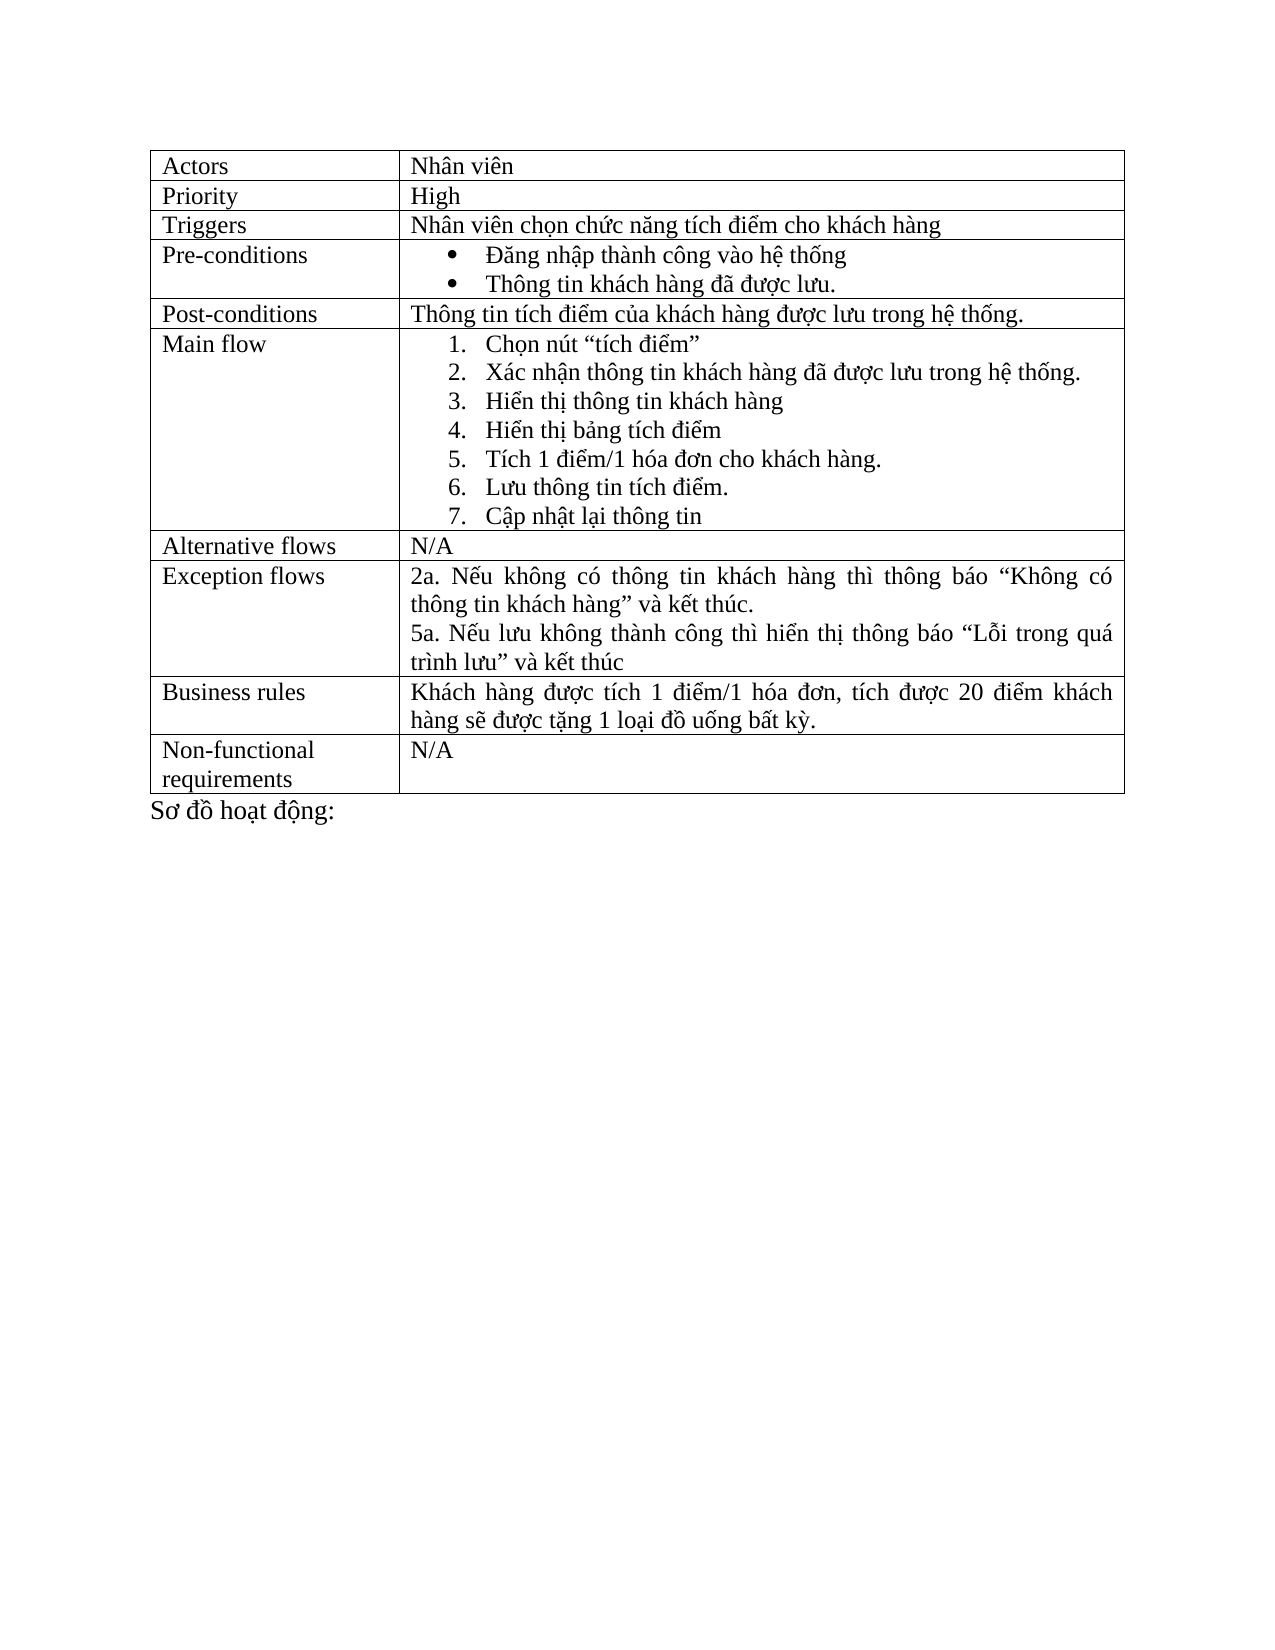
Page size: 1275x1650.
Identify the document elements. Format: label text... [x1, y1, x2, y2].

table_cell Khách hàng được tích 1 điểm/1 hóa đơn, tích được 20 điểm khách hàng sẽ được tặng 1 loại đồ uống bất kỳ. [400, 677, 1124, 734]
table_cell Pre-conditions [151, 240, 399, 298]
table_cell Thông tin tích điểm của khách hàng được lưu trong hệ thống. [400, 299, 1124, 328]
table_cell 2a. Nếu không có thông tin khách hàng thì thông báo “Không có thông tin khách hàng” và kết thúc. 5a. Nếu lưu không thành công thì hiển thị thông báo “Lỗi trong quá trình lưu” và kết thúc [400, 561, 1124, 676]
table_cell Actors [151, 151, 399, 180]
text Sơ đồ hoạt động: [150, 794, 1125, 825]
table_cell Business rules [151, 677, 399, 734]
table_cell Alternative flows [151, 531, 399, 560]
table_cell Đăng nhập thành công vào hệ thống Thông tin khách hàng đã được lưu. [400, 240, 1124, 298]
table_cell Exception flows [151, 561, 399, 676]
table_cell Non-functional requirements [151, 735, 399, 793]
table_cell Nhân viên chọn chức năng tích điểm cho khách hàng [400, 211, 1124, 239]
table_cell Chọn nút “tích điểm” Xác nhận thông tin khách hàng đã được lưu trong hệ thống. Hiển thị thông tin khách hàng Hiển thị bảng tích điểm Tích 1 điểm/1 hóa đơn cho khách hàng. Lưu thông tin tích điểm. Cập nhật lại thông tin [400, 329, 1124, 530]
table_cell Nhân viên [400, 151, 1124, 180]
table_cell High [400, 181, 1124, 209]
table_cell Triggers [151, 211, 399, 239]
table_cell N/A [400, 531, 1124, 560]
table_cell Post-conditions [151, 299, 399, 328]
table_cell Priority [151, 181, 399, 209]
table_cell N/A [400, 735, 1124, 793]
table_cell Main flow [151, 329, 399, 530]
